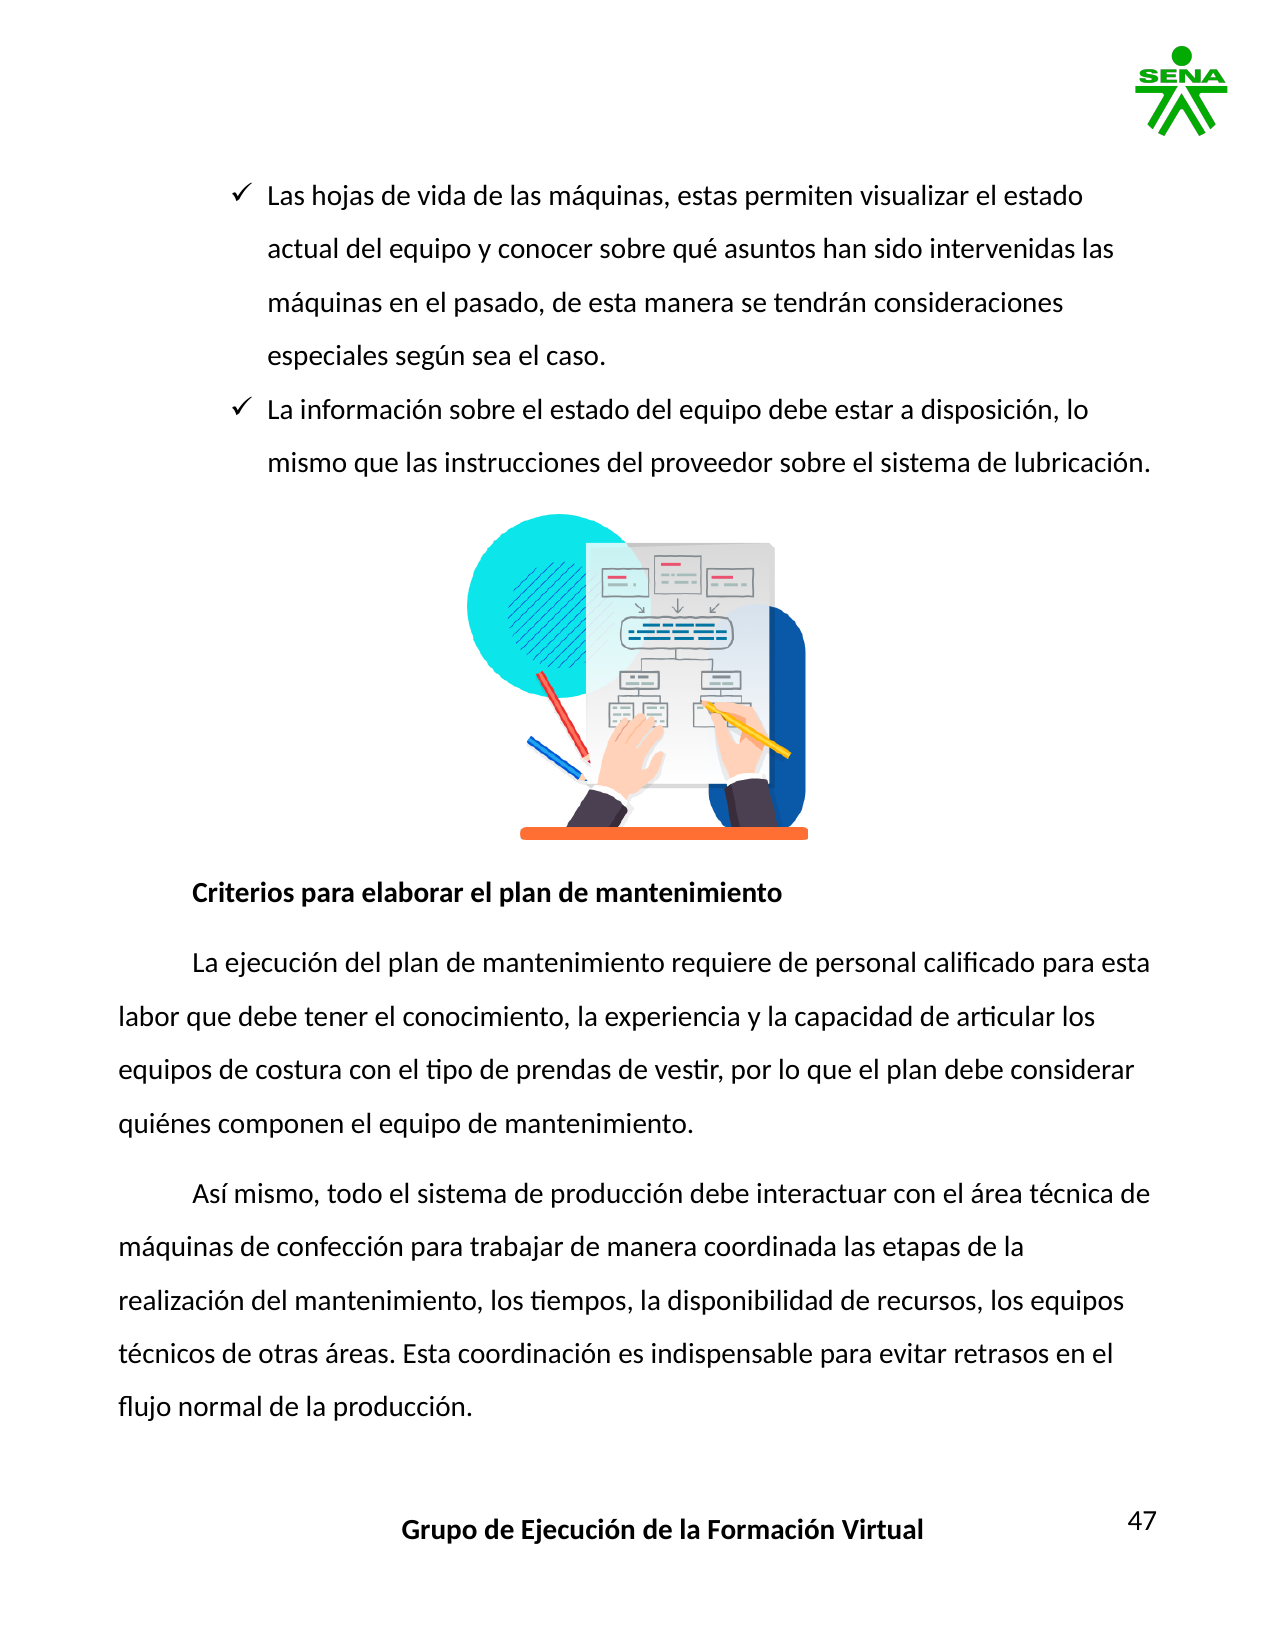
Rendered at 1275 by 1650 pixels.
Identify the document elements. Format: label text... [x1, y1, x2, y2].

text Así mismo, todo el sistema de producción debe interactuar con el área técnica de máquinas de confección para trabajar de manera coordinada las etapas de la realización del mantenimiento, los tiempos, la disponibilidad de recursos, los equipos técnicos de otras áreas. Esta coordinación es indispensable para evitar retrasos en el flujo normal de la producción. [118, 1175, 1157, 1424]
picture [1135, 46, 1228, 136]
picture [467, 514, 808, 840]
text La ejecución del plan de mantenimiento requiere de personal calificado para esta labor que debe tener el conocimiento, la experiencia y la capacidad de articular los equipos de costura con el tipo de prendas de vestir, por lo que el plan debe considerar quiénes componen el equipo de mantenimiento. [118, 944, 1157, 1140]
list La información sobre el estado del equipo debe estar a disposición, lo mismo que las instrucciones del proveedor sobre el sistema de lubricación. [229, 391, 1157, 480]
text Criterios para elaborar el plan de mantenimiento [118, 874, 1157, 910]
list Las hojas de vida de las máquinas, estas permiten visualizar el estado actual del equipo y conocer sobre qué asuntos han sido intervenidas las máquinas en el pasado, de esta manera se tendrán consideraciones especiales según sea el caso. [229, 177, 1157, 373]
